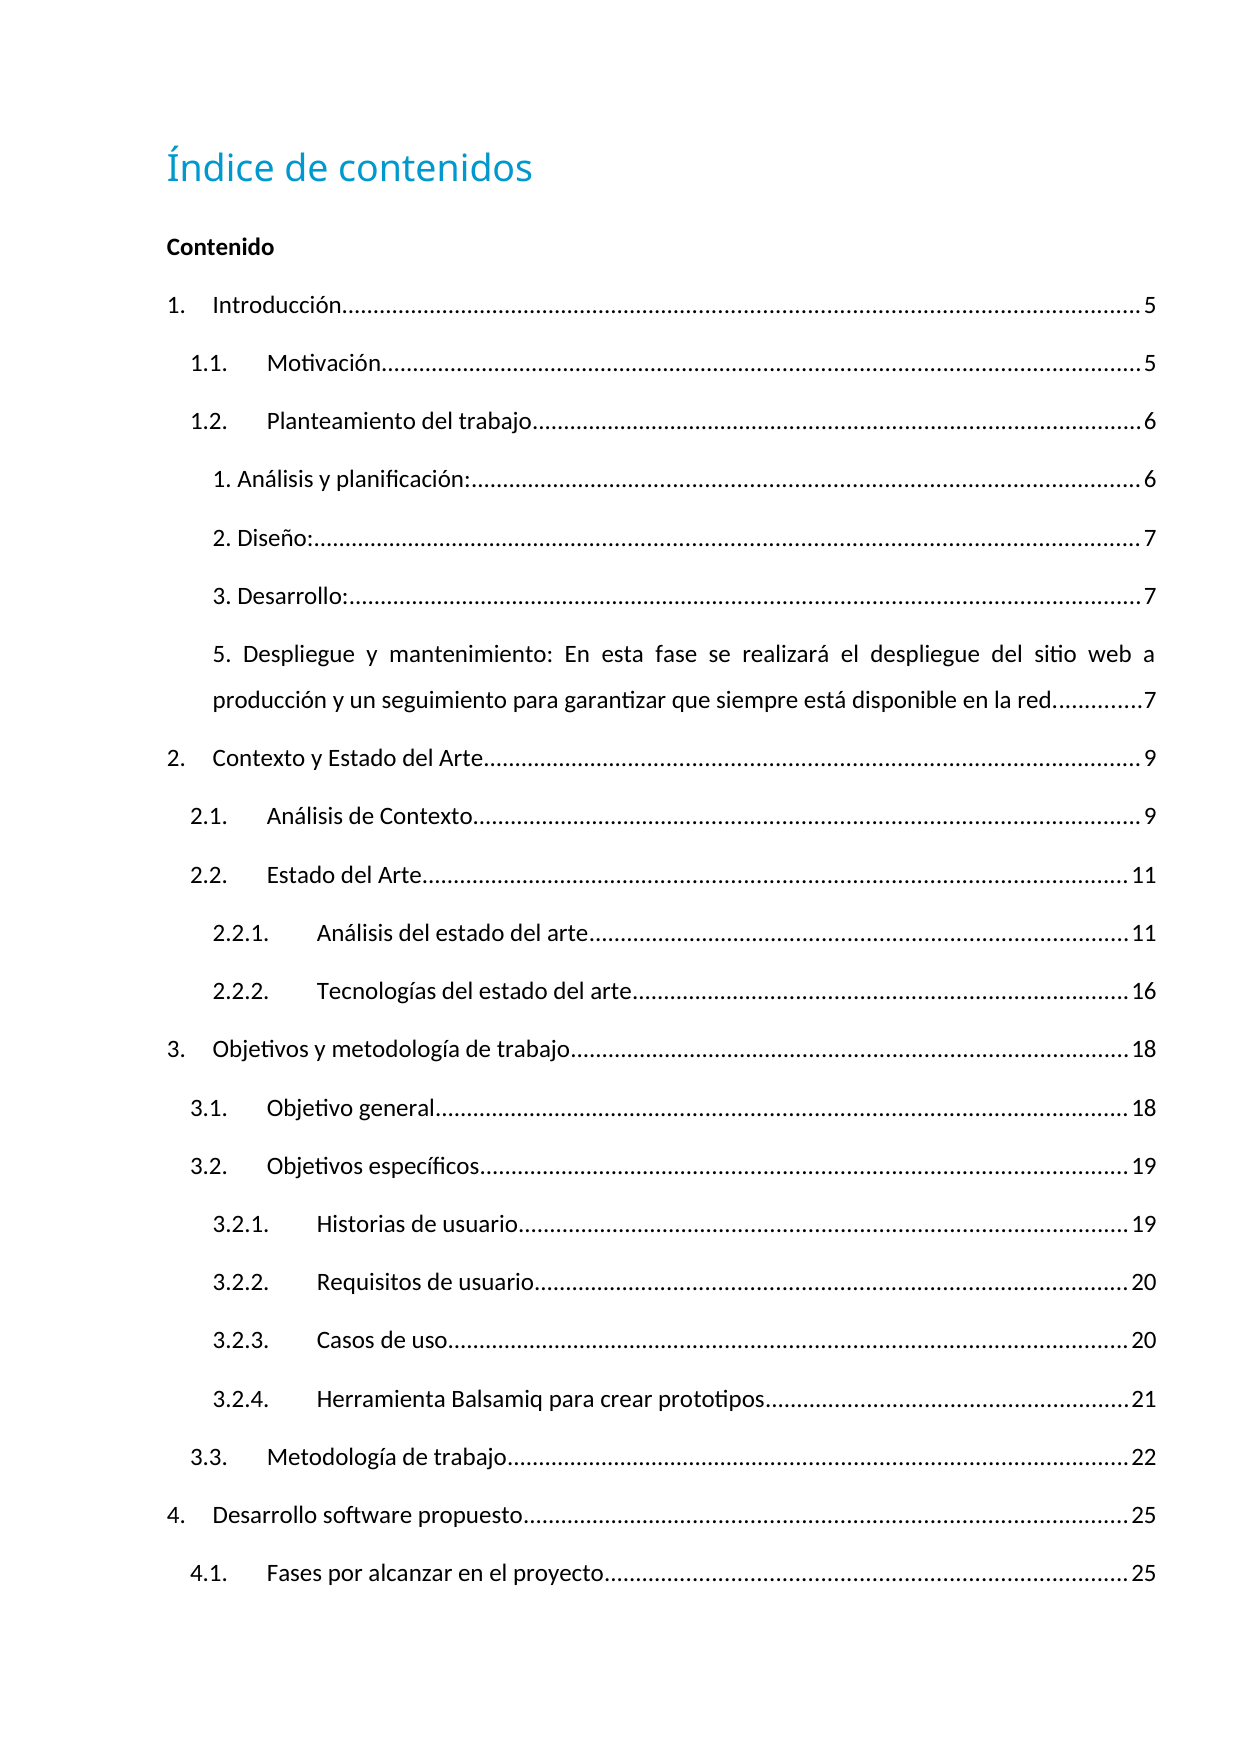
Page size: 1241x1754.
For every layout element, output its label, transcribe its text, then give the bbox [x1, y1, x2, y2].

text Índice de contenidos [167, 142, 1157, 193]
